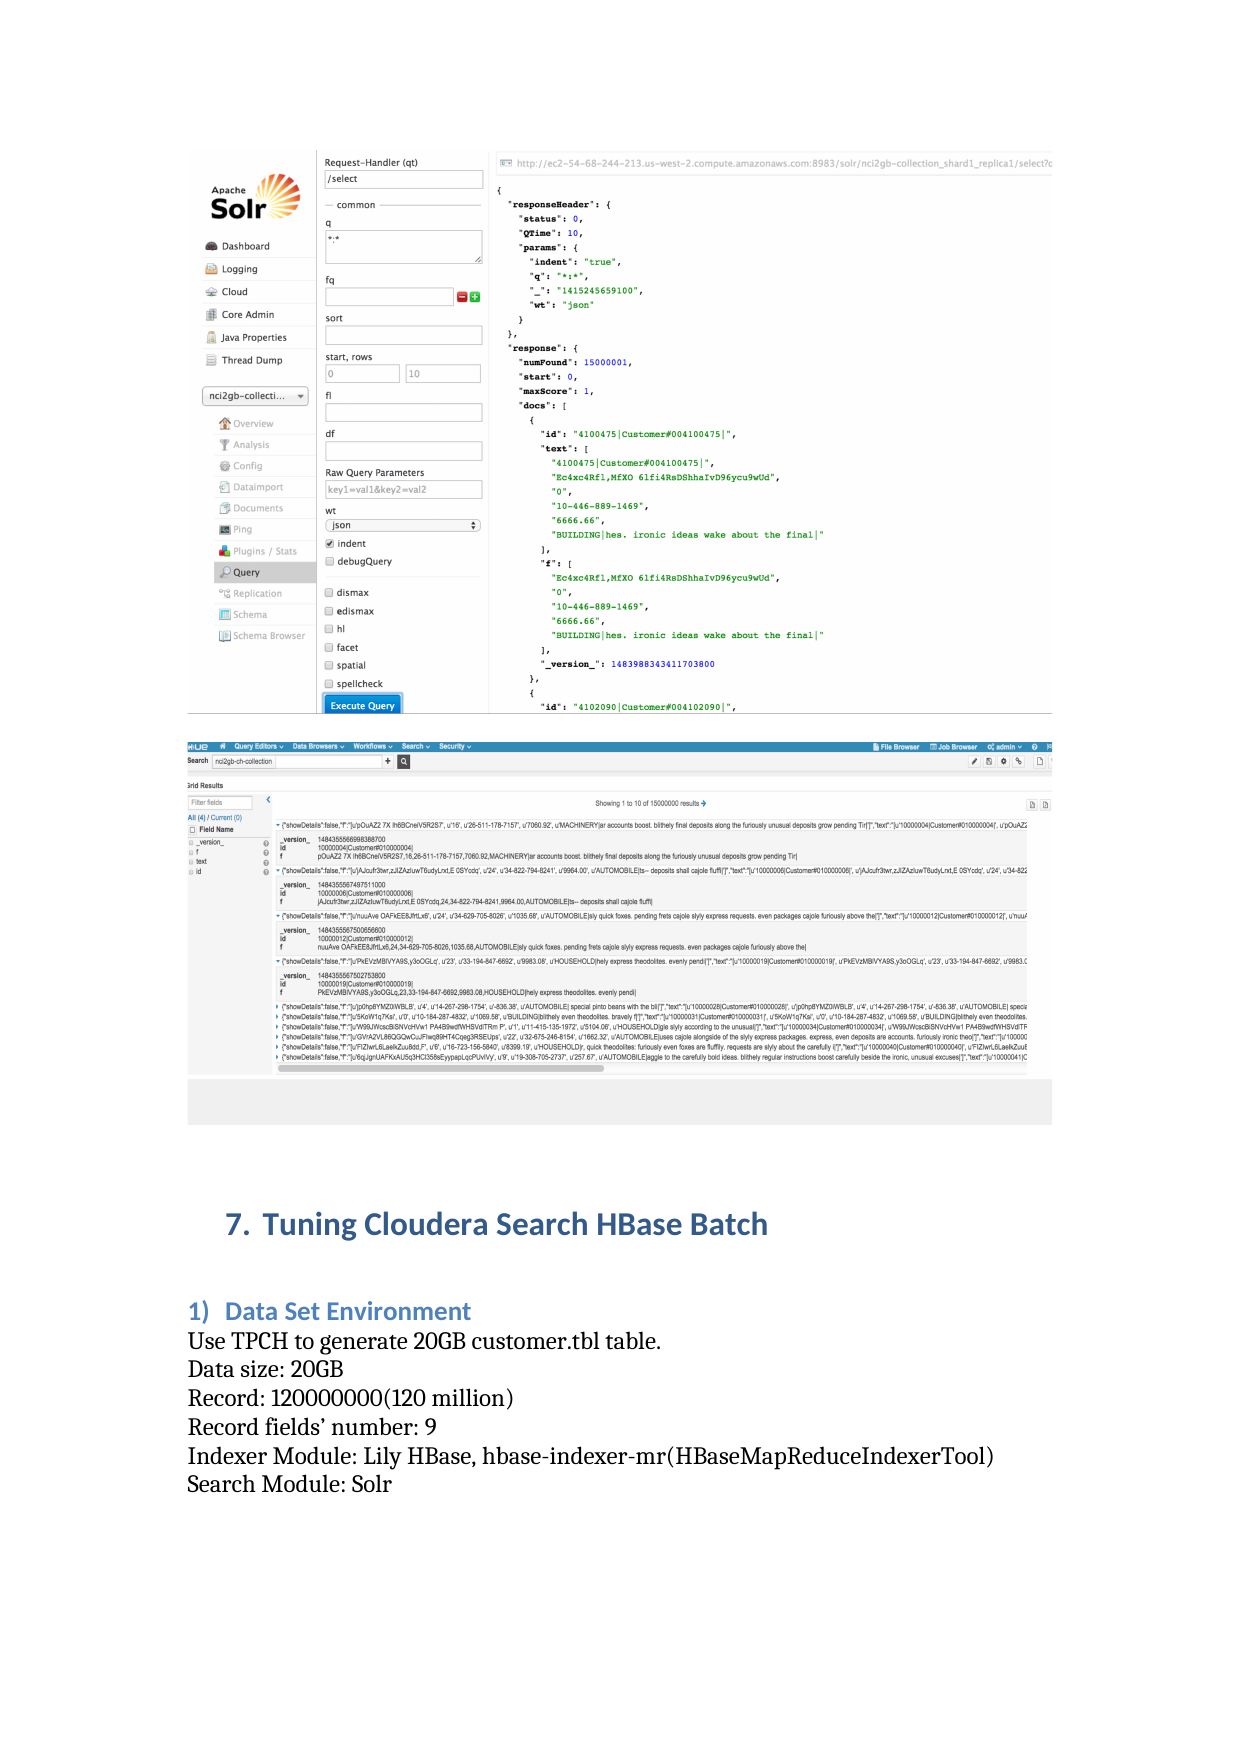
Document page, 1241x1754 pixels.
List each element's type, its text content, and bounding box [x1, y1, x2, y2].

picture [187, 150, 1053, 714]
text Record: 120000000(120 million) [187, 1384, 1053, 1413]
subtitle Data Set Environment [187, 1294, 1053, 1327]
text Use TPCH to generate 20GB customer.tbl table. [187, 1327, 1053, 1355]
text Data size: 20GB [187, 1355, 1053, 1384]
text Indexer Module: Lily HBase, hbase-indexer-mr(HBaseMapReduceIndexerTool) [187, 1442, 1053, 1470]
picture [187, 742, 1053, 1125]
text Record fields’ number: 9 [187, 1413, 1053, 1442]
text Search Module: Solr [187, 1470, 1053, 1499]
subtitle Tuning Cloudera Search HBase Batch [225, 1203, 1053, 1244]
